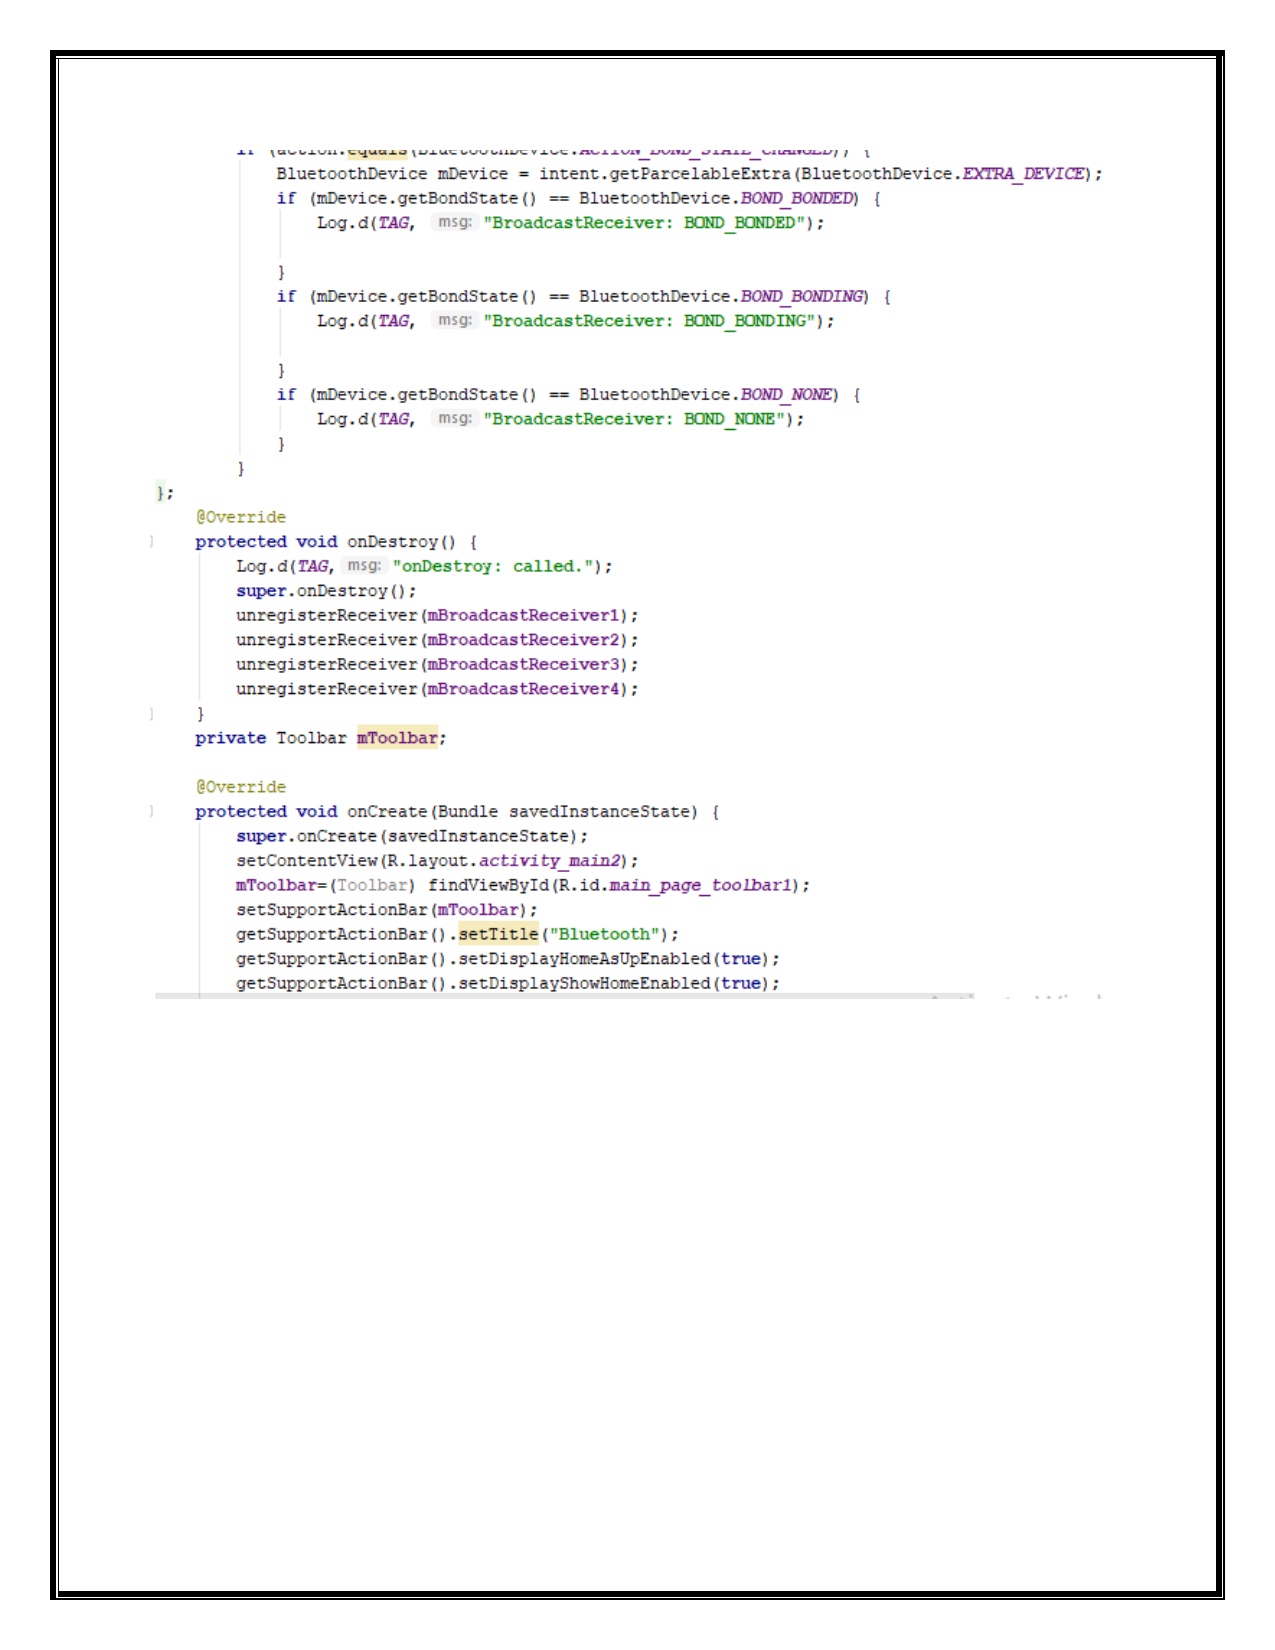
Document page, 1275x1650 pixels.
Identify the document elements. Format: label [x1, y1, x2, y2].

picture [150, 150, 1125, 999]
